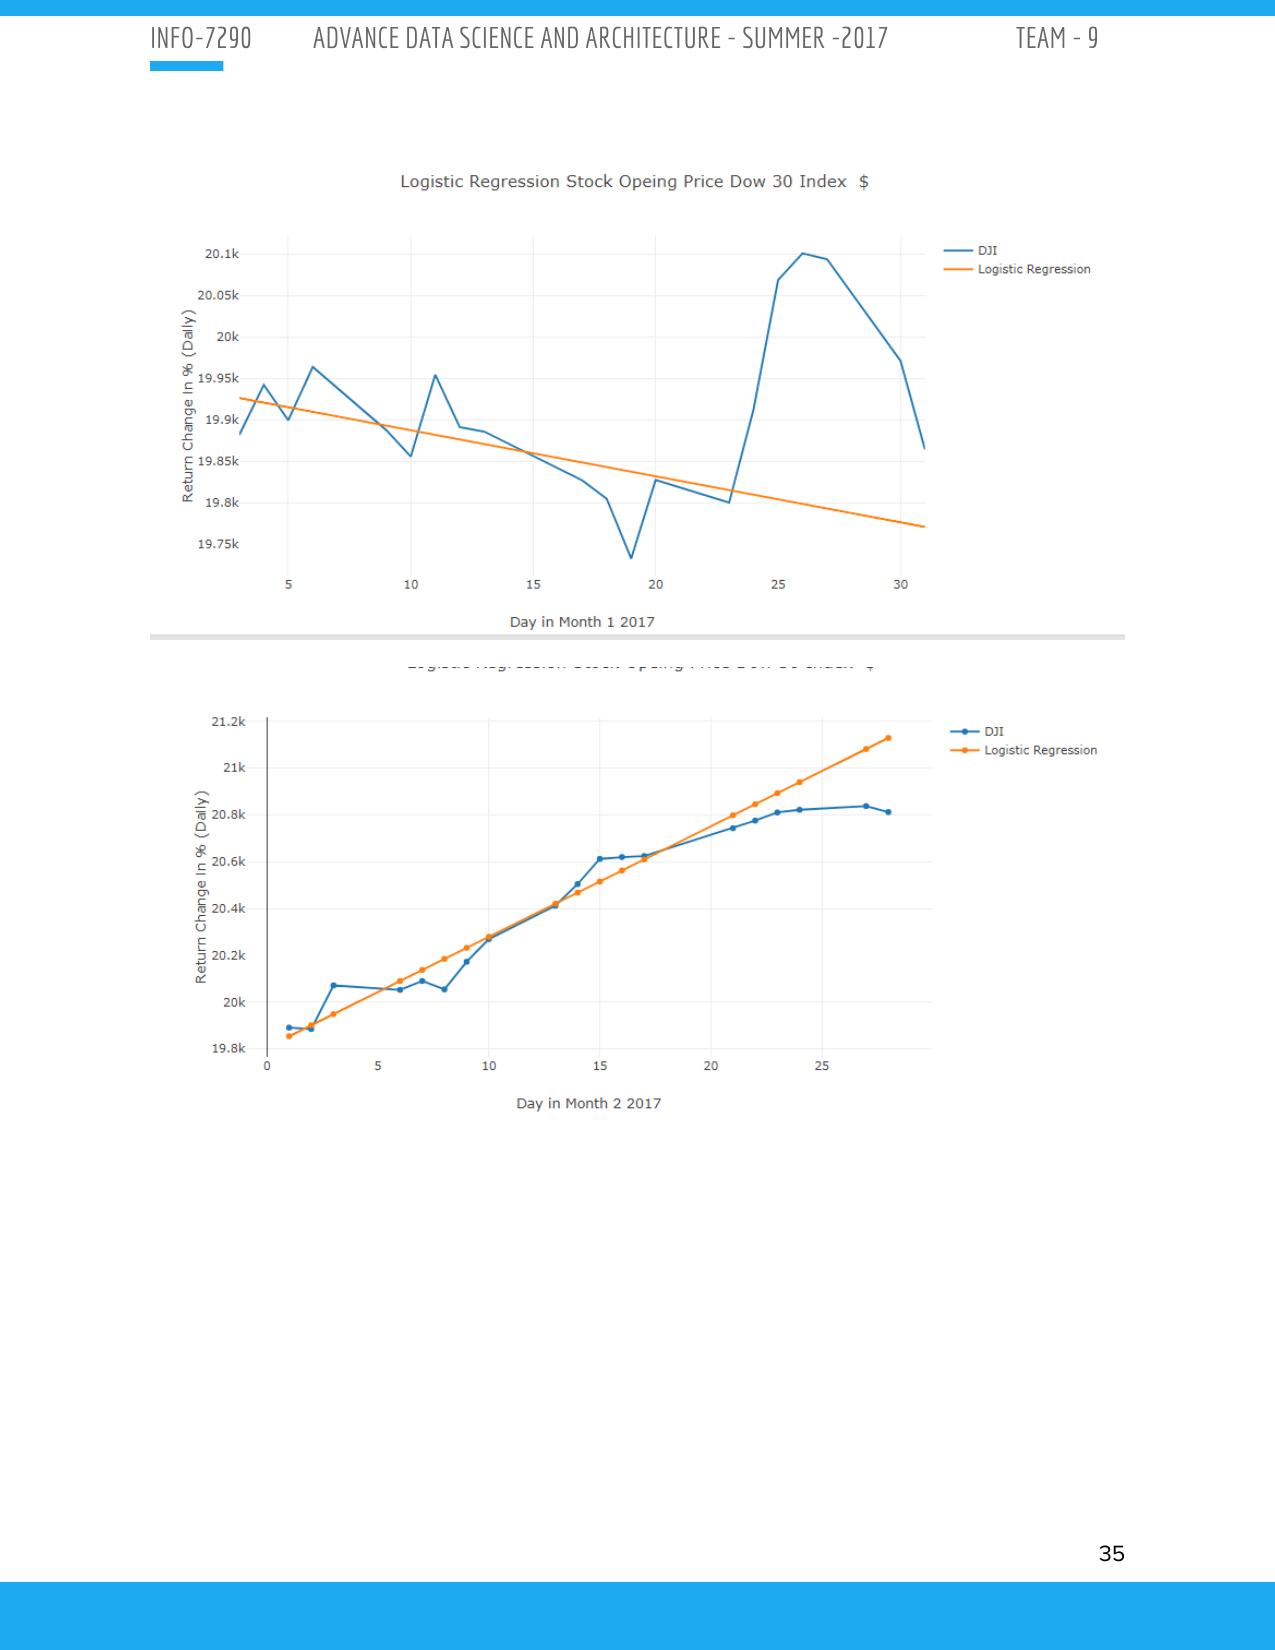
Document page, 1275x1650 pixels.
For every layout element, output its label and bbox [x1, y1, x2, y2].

picture [150, 61, 224, 71]
picture [0, 1582, 1275, 1650]
picture [0, 0, 1275, 16]
picture [150, 150, 1125, 640]
picture [150, 667, 1125, 1116]
